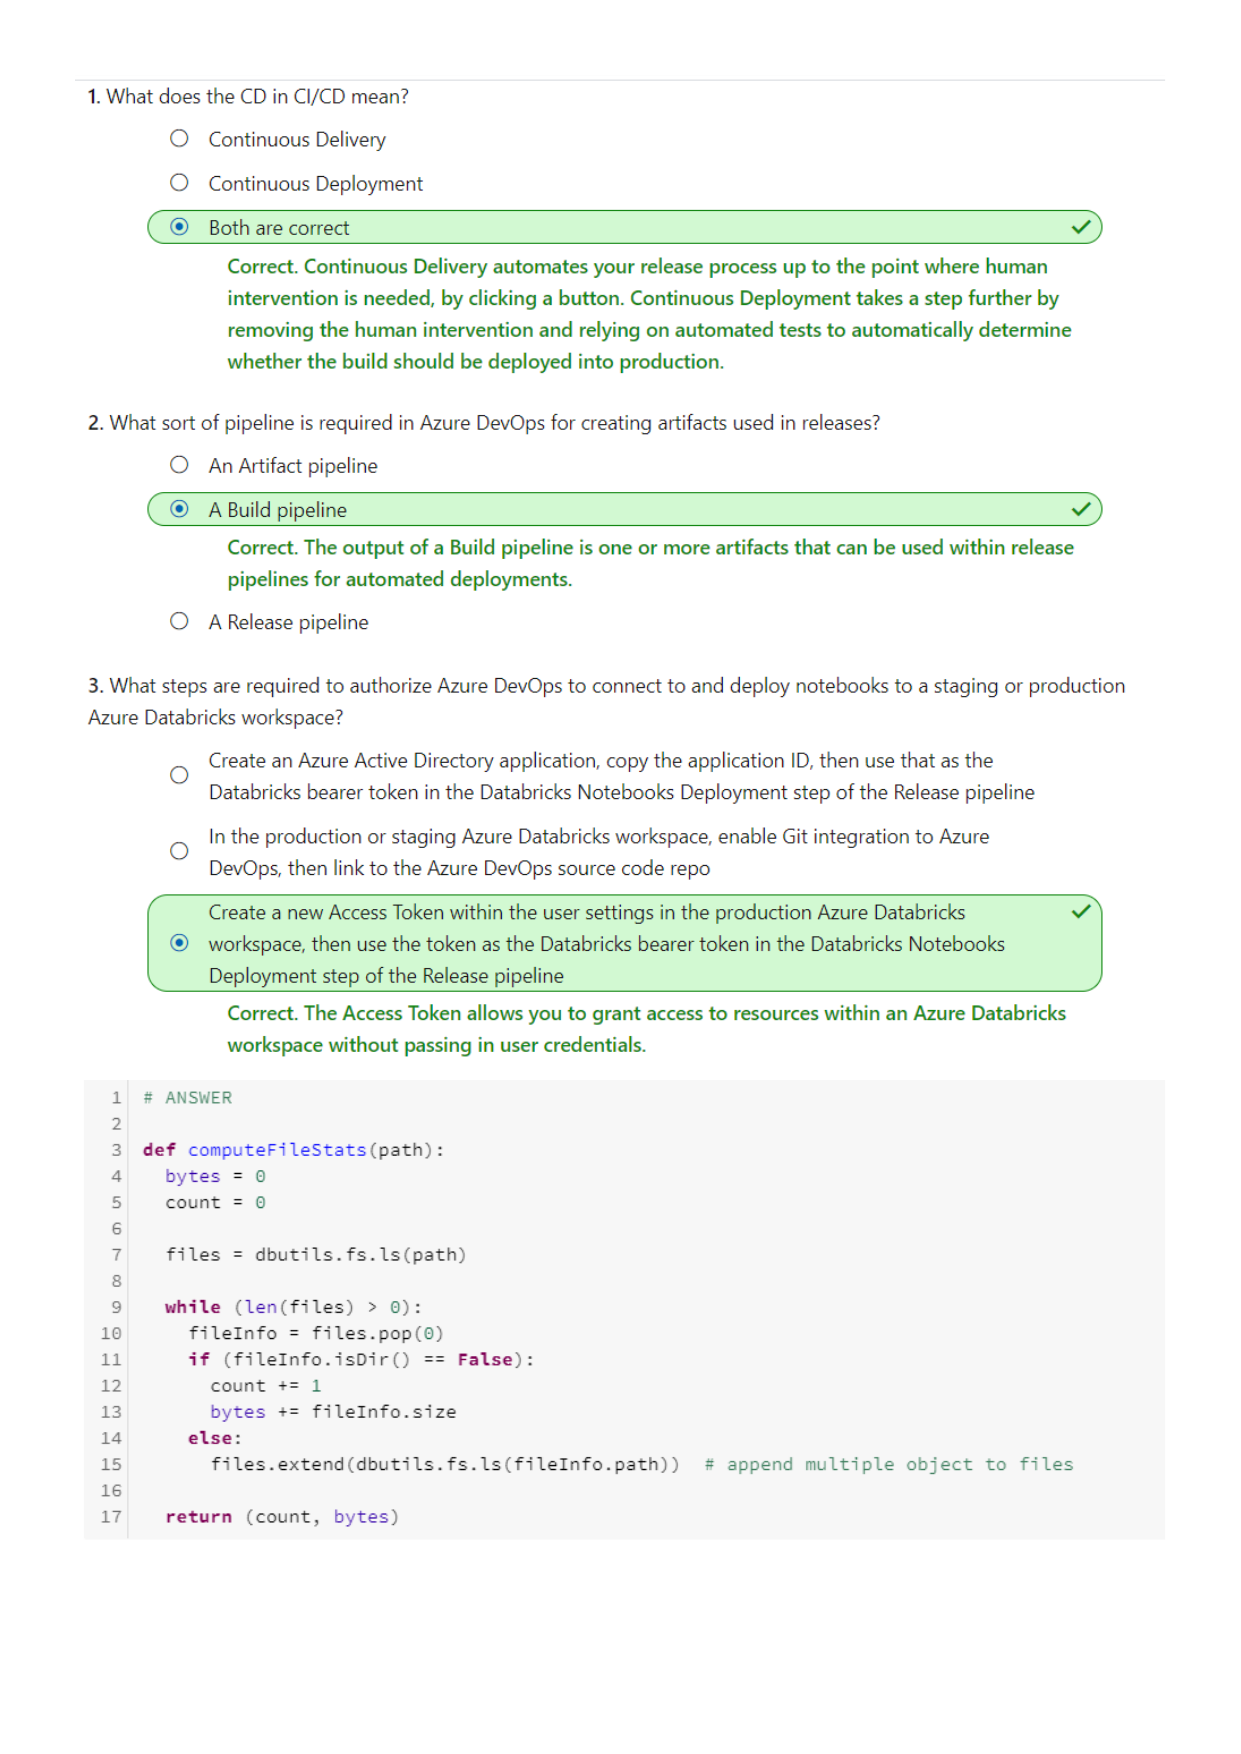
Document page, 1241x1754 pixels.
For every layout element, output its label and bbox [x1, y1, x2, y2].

picture [75, 1080, 1166, 1562]
picture [75, 75, 1166, 1078]
